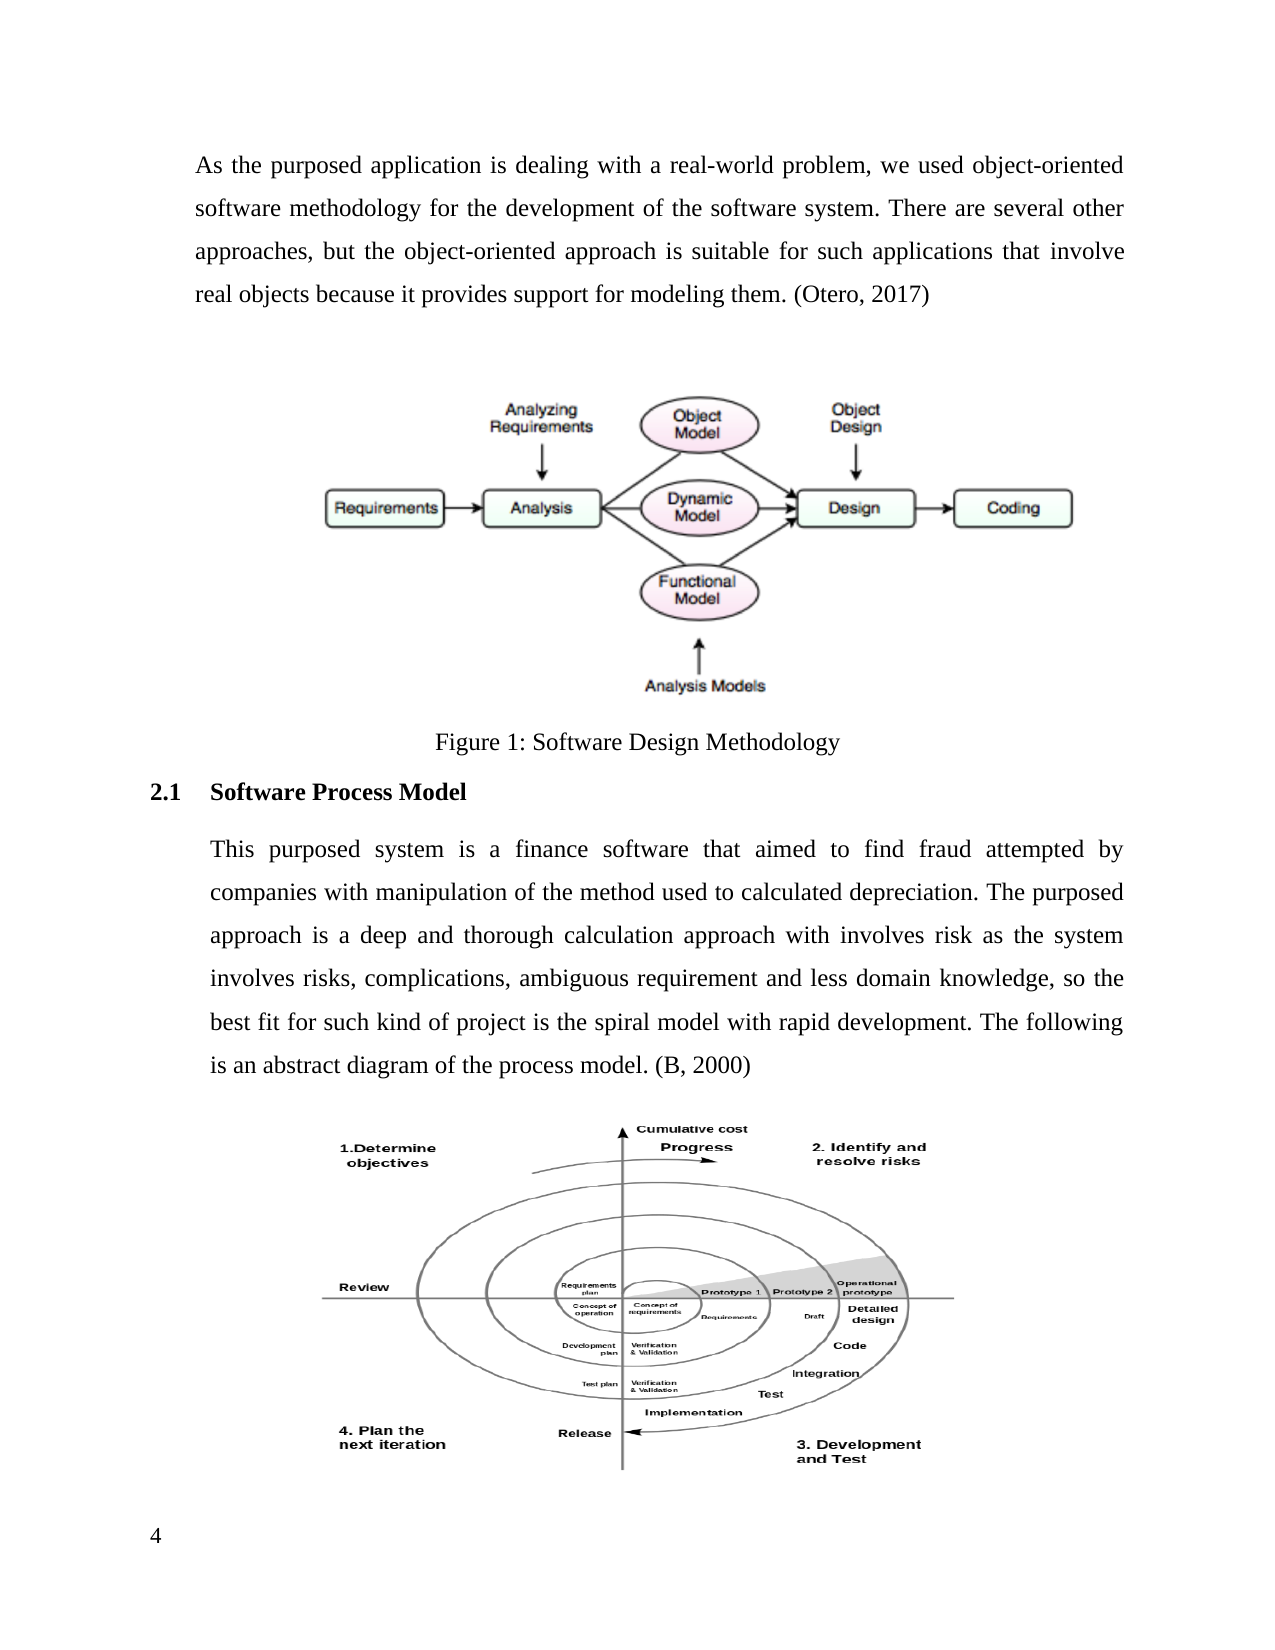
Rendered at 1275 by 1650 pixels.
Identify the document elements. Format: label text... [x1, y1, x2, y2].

text This purposed system is a finance software that aimed to find fraud attempted by companies with manipulation of the method used to calculated depreciation. The purposed approach is a deep and thorough calculation approach with involves risk as the system involves risks, complications, ambiguous requirement and less domain knowledge, so the best fit for such kind of project is the spiral model with rapid development. The following is an abstract diagram of the process model. [210, 834, 1125, 1078]
text Figure 1: Software Design Methodology [150, 727, 1125, 756]
picture [320, 1115, 955, 1474]
picture [318, 322, 1108, 728]
subtitle Software Process Model [150, 777, 1125, 806]
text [195, 150, 1125, 308]
